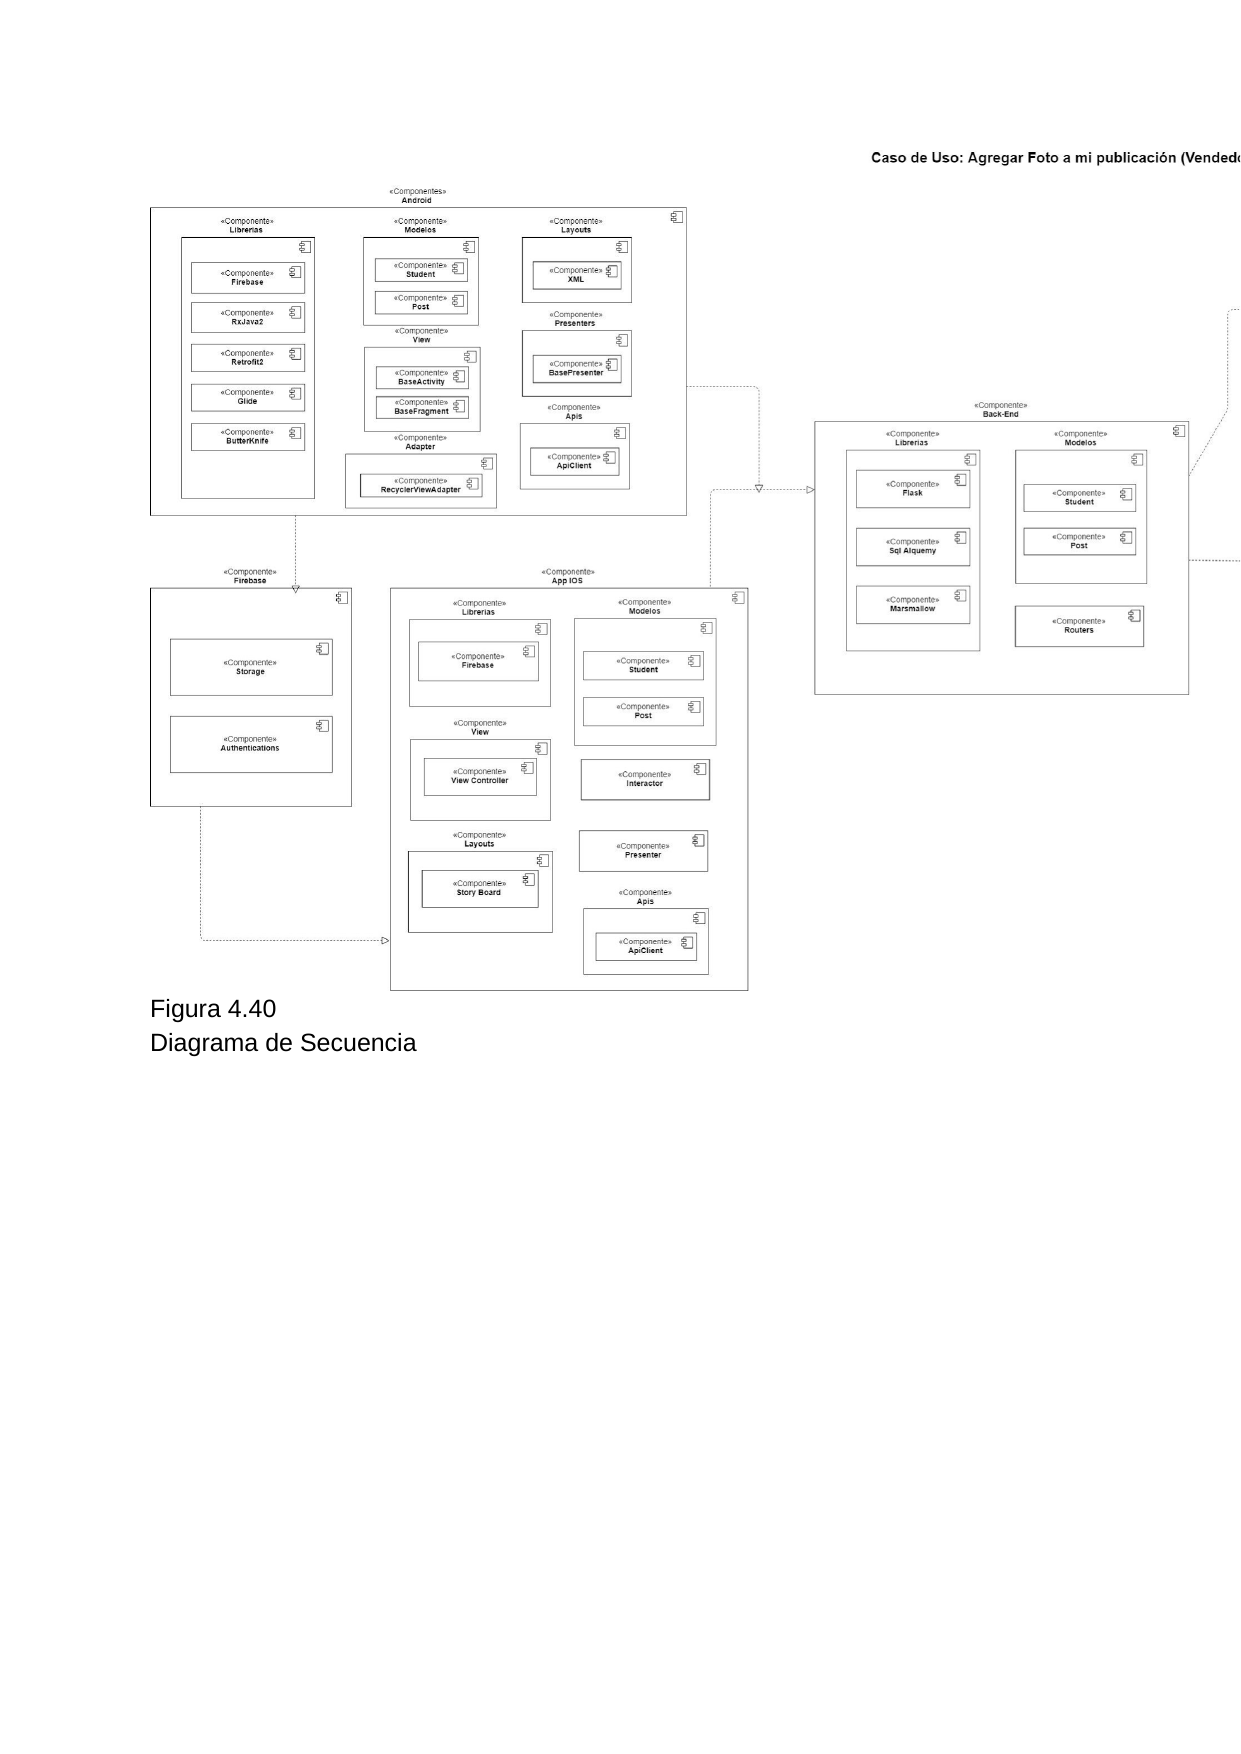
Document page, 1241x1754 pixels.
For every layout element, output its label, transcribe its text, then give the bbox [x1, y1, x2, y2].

picture [150, 150, 1241, 991]
text Figura 4.40 [150, 994, 1090, 1023]
text Diagrama de Secuencia [150, 1027, 1090, 1056]
